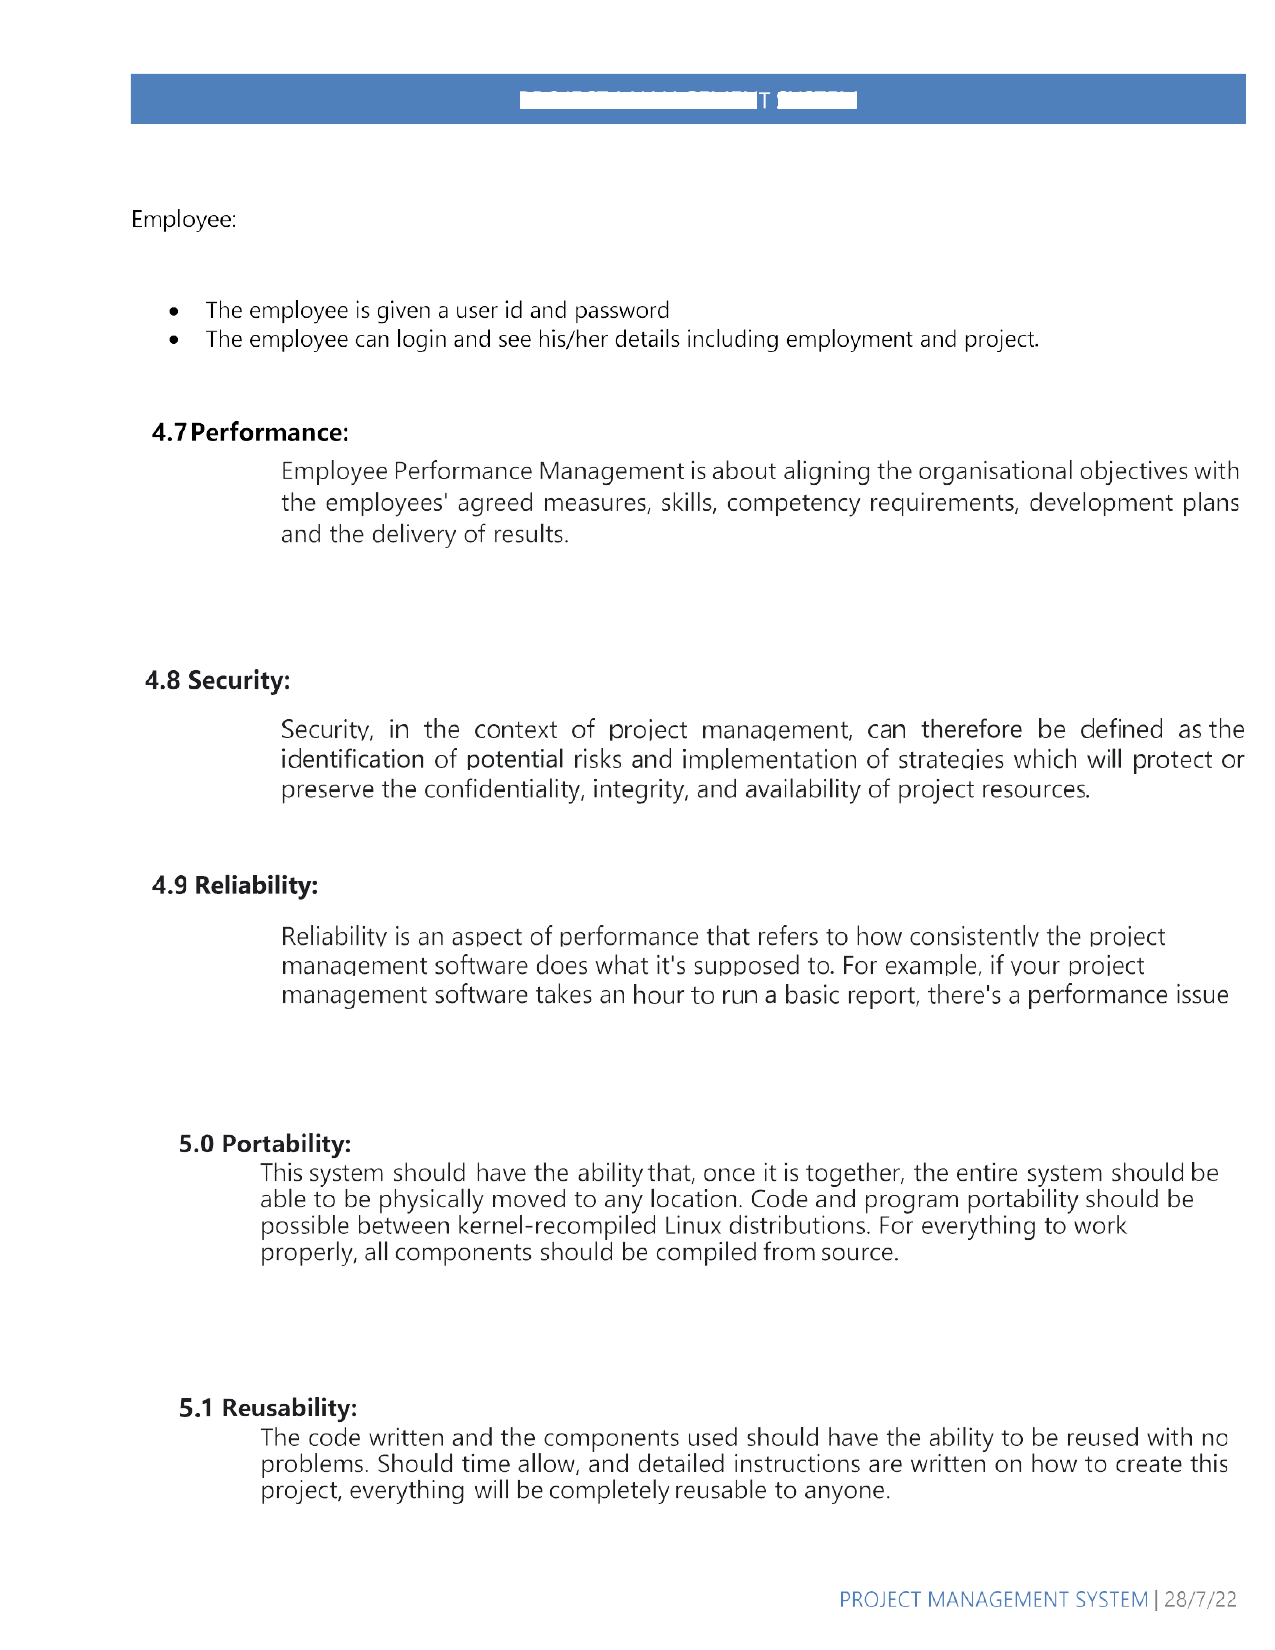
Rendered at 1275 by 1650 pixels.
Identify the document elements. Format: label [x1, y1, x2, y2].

picture [575, 748, 621, 768]
picture [786, 984, 1019, 1009]
picture [164, 209, 235, 232]
picture [868, 724, 891, 738]
picture [844, 954, 1144, 975]
picture [1029, 983, 1228, 1009]
picture [396, 724, 408, 738]
picture [634, 984, 674, 1004]
picture [1134, 754, 1146, 774]
picture [1087, 749, 1110, 768]
picture [520, 91, 757, 109]
picture [1148, 751, 1212, 768]
picture [282, 748, 301, 768]
picture [777, 91, 857, 109]
picture [223, 1397, 1228, 1504]
picture [152, 421, 348, 441]
picture [1081, 718, 1094, 738]
picture [572, 718, 595, 738]
picture [282, 719, 332, 738]
picture [625, 719, 687, 740]
picture [723, 990, 743, 1004]
picture [145, 669, 289, 695]
picture [180, 1398, 200, 1417]
picture [691, 986, 714, 1004]
picture [1039, 718, 1065, 738]
picture [280, 748, 1092, 804]
picture [283, 925, 1165, 951]
picture [1123, 718, 1162, 738]
picture [435, 748, 457, 768]
picture [1179, 724, 1201, 738]
picture [703, 721, 852, 740]
picture [133, 210, 161, 227]
picture [283, 983, 624, 1009]
picture [610, 724, 623, 740]
picture [645, 748, 671, 768]
picture [206, 300, 1034, 352]
picture [1209, 718, 1244, 738]
picture [335, 719, 373, 740]
picture [262, 1583, 1238, 1612]
picture [502, 721, 557, 738]
picture [283, 954, 829, 975]
picture [745, 990, 757, 1003]
picture [1222, 754, 1235, 768]
picture [281, 460, 1239, 548]
picture [152, 875, 187, 894]
picture [475, 724, 500, 738]
picture [893, 724, 905, 738]
picture [180, 1133, 1218, 1266]
picture [424, 718, 459, 738]
picture [1096, 718, 1121, 738]
